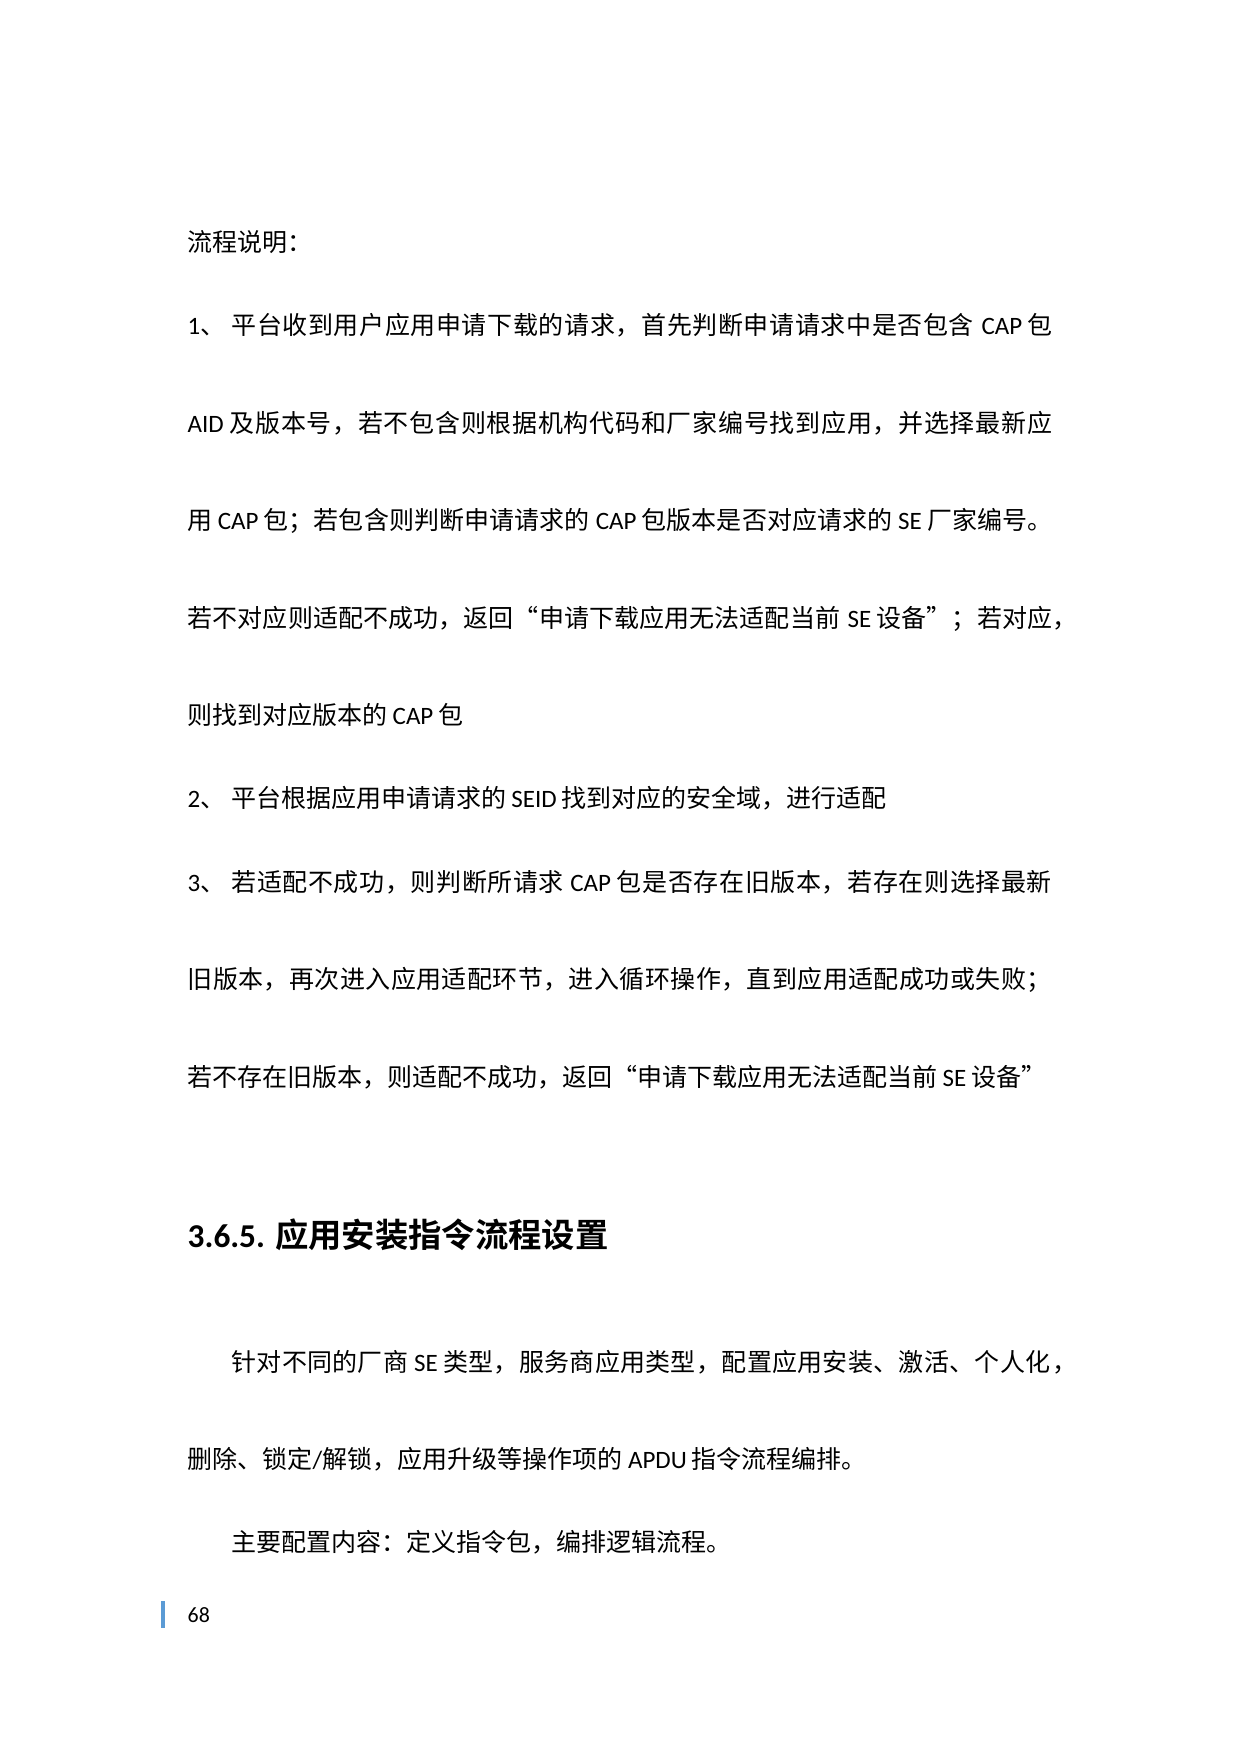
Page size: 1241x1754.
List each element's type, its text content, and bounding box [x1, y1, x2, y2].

text 1、 平台收到用户应用申请下载的请求，首先判断申请请求中是否包含CAP包AID及版本号，若不包含则根据机构代码和厂家编号找到应用，并选择最新应用CAP包；若包含则判断申请请求的CAP包版本是否对应请求的SE厂家编号。若不对应则适配不成功，返回“申请下载应用无法适配当前SE设备”；若对应，则找到对应版本的CAP包 [187, 291, 1053, 746]
subtitle 应用安装指令流程设置 [187, 1201, 1053, 1266]
text 主要配置内容：定义指令包，编排逻辑流程。 [187, 1508, 1053, 1573]
text 流程说明： [187, 208, 1053, 273]
text 3、 若适配不成功，则判断所请求CAP包是否存在旧版本，若存在则选择最新旧版本，再次进入应用适配环节，进入循环操作，直到应用适配成功或失败；若不存在旧版本，则适配不成功，返回“申请下载应用无法适配当前SE设备” [187, 848, 1053, 1108]
text 2、 平台根据应用申请请求的SEID找到对应的安全域，进行适配 [187, 764, 1053, 829]
text 针对不同的厂商SE类型，服务商应用类型，配置应用安装、激活、个人化，删除、锁定/解锁，应用升级等操作项的 APDU指令流程编排。 [187, 1328, 1053, 1490]
